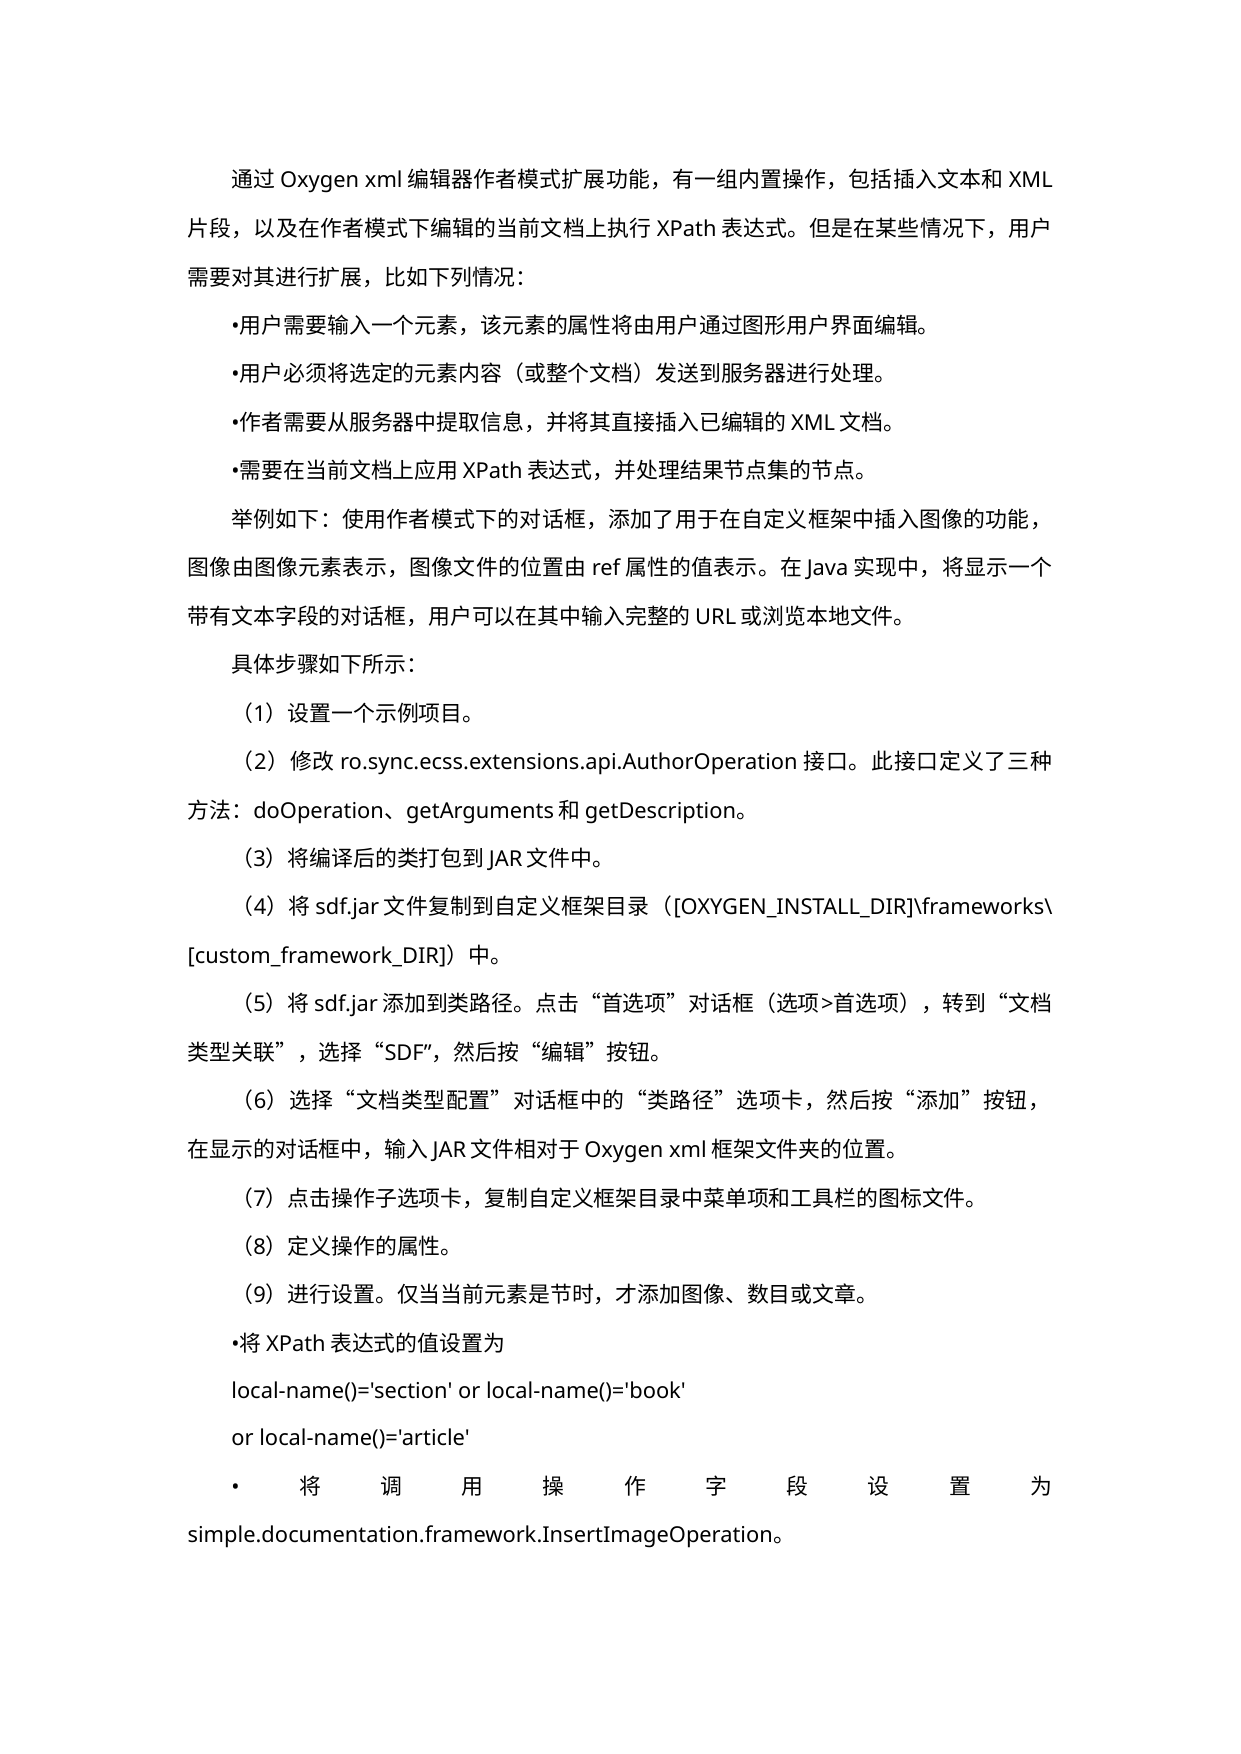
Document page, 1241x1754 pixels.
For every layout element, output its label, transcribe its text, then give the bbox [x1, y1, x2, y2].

text （7）点击操作子选项卡，复制自定义框架目录中菜单项和工具栏的图标文件。 [187, 1180, 1053, 1213]
text •将调用操作字段设置为simple.documentation.framework.InsertImageOperation。 [187, 1468, 1053, 1550]
text •将XPath表达式的值设置为 [187, 1325, 1053, 1358]
text （4）将sdf.jar文件复制到自定义框架目录（[OXYGEN_INSTALL_DIR]\frameworks\[custom_framework_DIR]）中。 [187, 889, 1053, 970]
text 具体步骤如下所示： [187, 647, 1053, 679]
text （2）修改ro.sync.ecss.extensions.api.AuthorOperation接口。此接口定义了三种方法：doOperation、getArguments和getDescription。 [187, 744, 1053, 825]
text or local-name()='article' [187, 1421, 1053, 1453]
text 通过Oxygen xml编辑器作者模式扩展功能，有一组内置操作，包括插入文本和XML片段，以及在作者模式下编辑的当前文档上执行XPath表达式。但是在某些情况下，用户需要对其进行扩展，比如下列情况： [187, 162, 1053, 292]
text （5）将sdf.jar添加到类路径。点击“首选项”对话框（选项>首选项），转到“文档类型关联”，选择“SDF”，然后按“编辑”按钮。 [187, 986, 1053, 1067]
text （3）将编译后的类打包到JAR文件中。 [187, 841, 1053, 873]
text （9）进行设置。仅当当前元素是节时，才添加图像、数目或文章。 [187, 1277, 1053, 1309]
text •作者需要从服务器中提取信息，并将其直接插入已编辑的XML文档。 [187, 404, 1053, 437]
text •需要在当前文档上应用XPath表达式，并处理结果节点集的节点。 [187, 453, 1053, 485]
text （6）选择“文档类型配置”对话框中的“类路径”选项卡，然后按“添加”按钮，在显示的对话框中，输入JAR文件相对于Oxygen xml框架文件夹的位置。 [187, 1083, 1053, 1164]
text （8）定义操作的属性。 [187, 1229, 1053, 1261]
text （1）设置一个示例项目。 [187, 695, 1053, 728]
text •用户需要输入一个元素，该元素的属性将由用户通过图形用户界面编辑。 [187, 308, 1053, 340]
text •用户必须将选定的元素内容（或整个文档）发送到服务器进行处理。 [187, 356, 1053, 389]
text 举例如下：使用作者模式下的对话框，添加了用于在自定义框架中插入图像的功能，图像由图像元素表示，图像文件的位置由ref属性的值表示。在Java实现中，将显示一个带有文本字段的对话框，用户可以在其中输入完整的URL或浏览本地文件。 [187, 501, 1053, 631]
text local-name()='section' or local-name()='book' [187, 1374, 1053, 1406]
